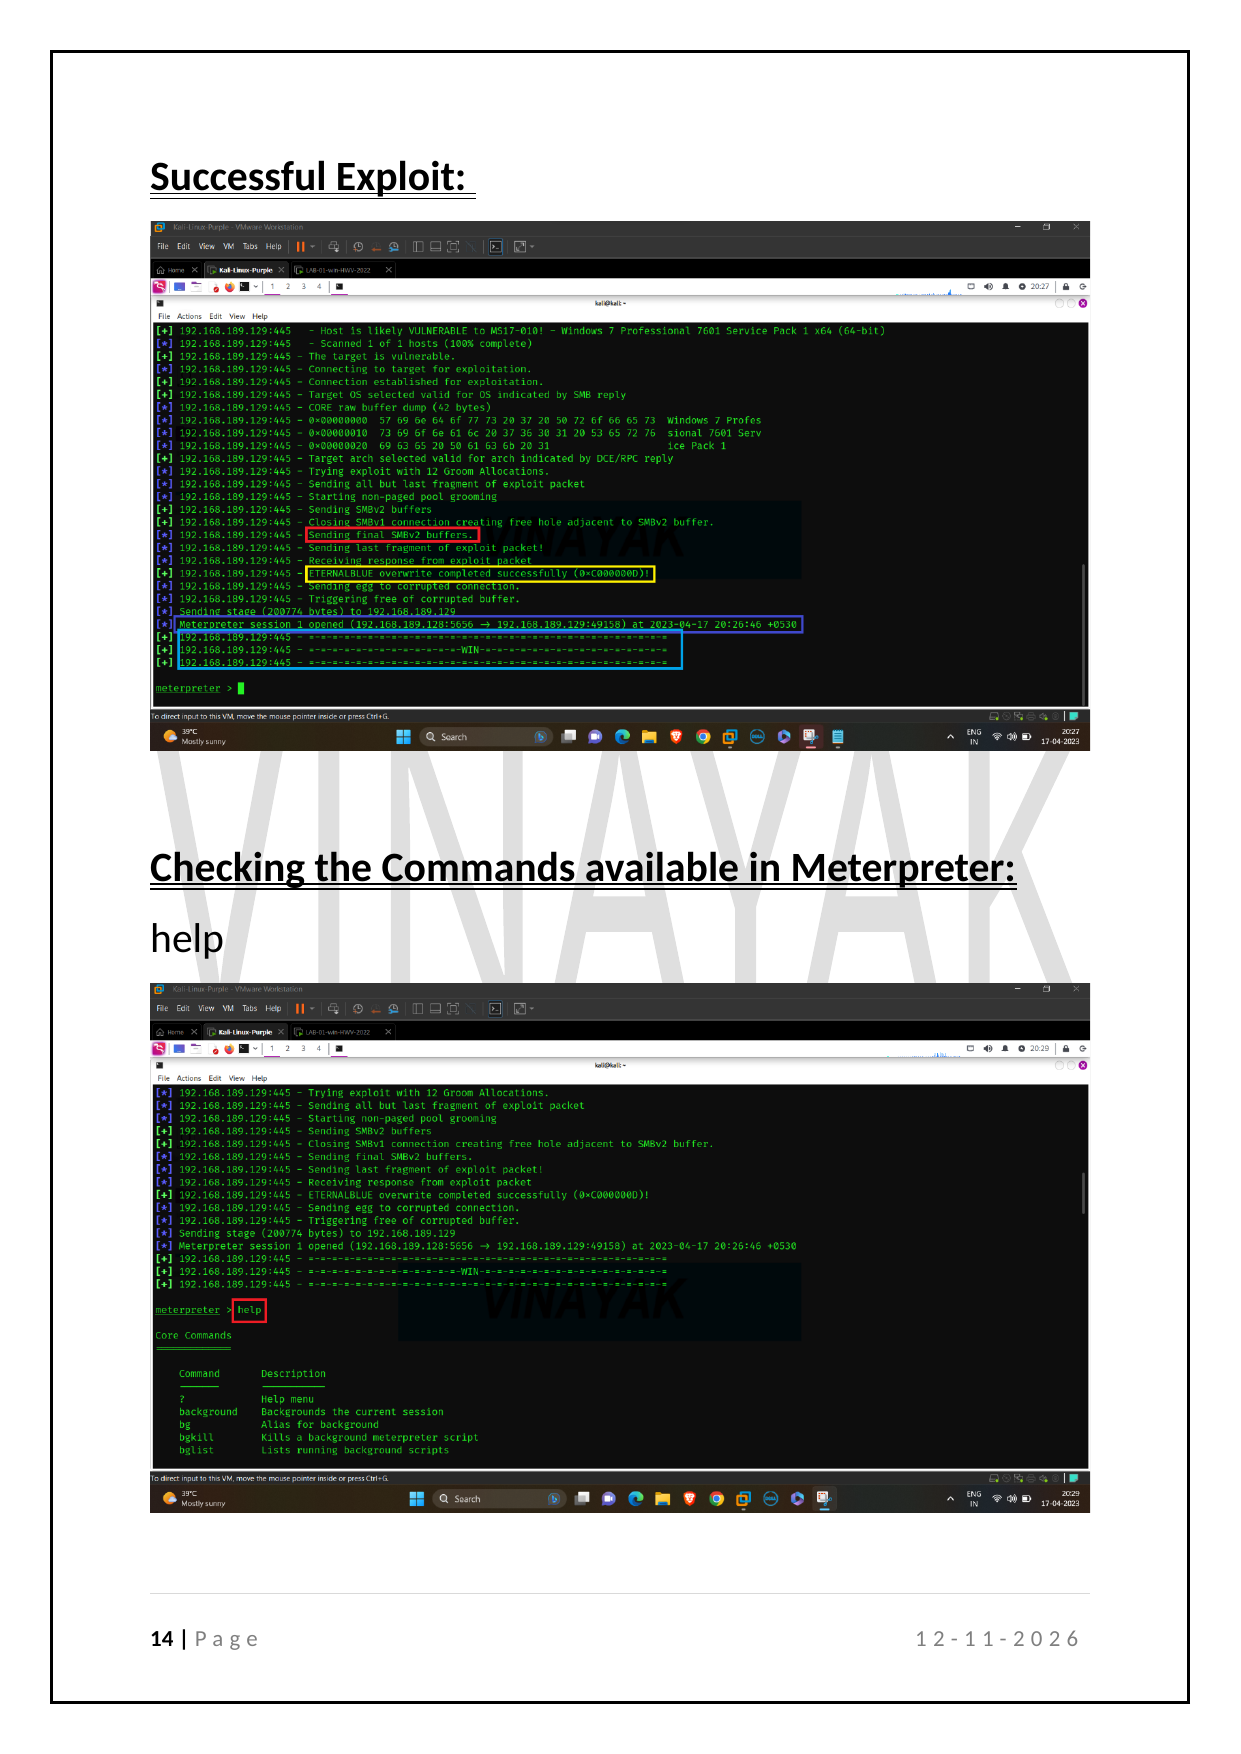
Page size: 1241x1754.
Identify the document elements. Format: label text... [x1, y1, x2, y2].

text help [150, 912, 1095, 963]
text Successful Exploit: [76, 150, 1169, 201]
picture [150, 983, 1091, 1513]
picture [150, 221, 1091, 751]
text Checking the Commands available in Meterpreter: [150, 841, 1095, 892]
